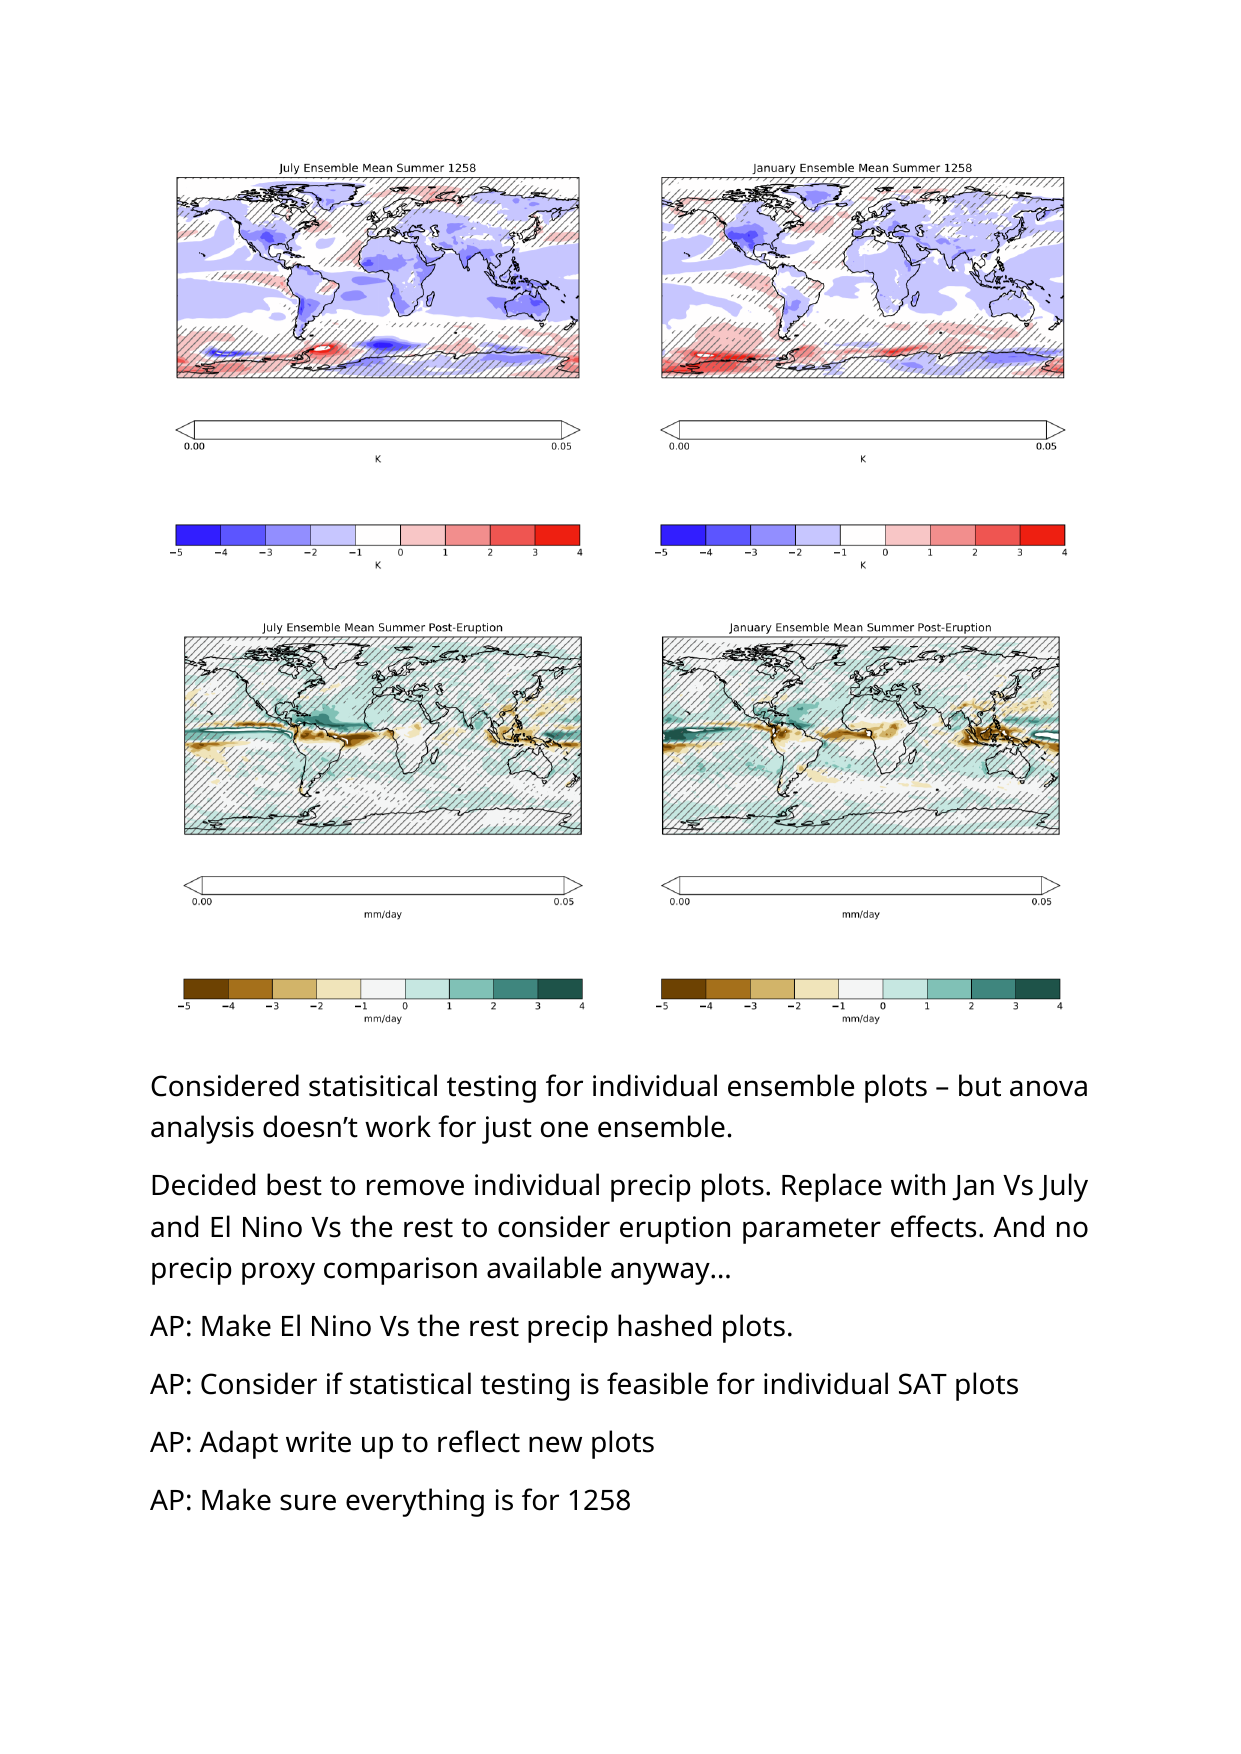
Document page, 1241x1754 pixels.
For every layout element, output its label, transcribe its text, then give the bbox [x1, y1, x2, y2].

picture [150, 150, 1091, 592]
text AP: Consider if statistical testing is feasible for individual SAT plots [150, 1364, 1090, 1403]
text AP: Make El Nino Vs the rest precip hashed plots. [150, 1306, 1090, 1345]
text AP: Make sure everything is for 1258 [150, 1480, 1090, 1519]
text Considered statisitical testing for individual ensemble plots – but anova analysis doesn’t work for just one ensemble. [150, 1066, 1090, 1146]
picture [150, 610, 1091, 1048]
text AP: Adapt write up to reflect new plots [150, 1422, 1090, 1461]
text Decided best to remove individual precip plots. Replace with Jan Vs July and El Nino Vs the rest to consider eruption parameter effects. And no precip proxy comparison available anyway… [150, 1166, 1090, 1287]
